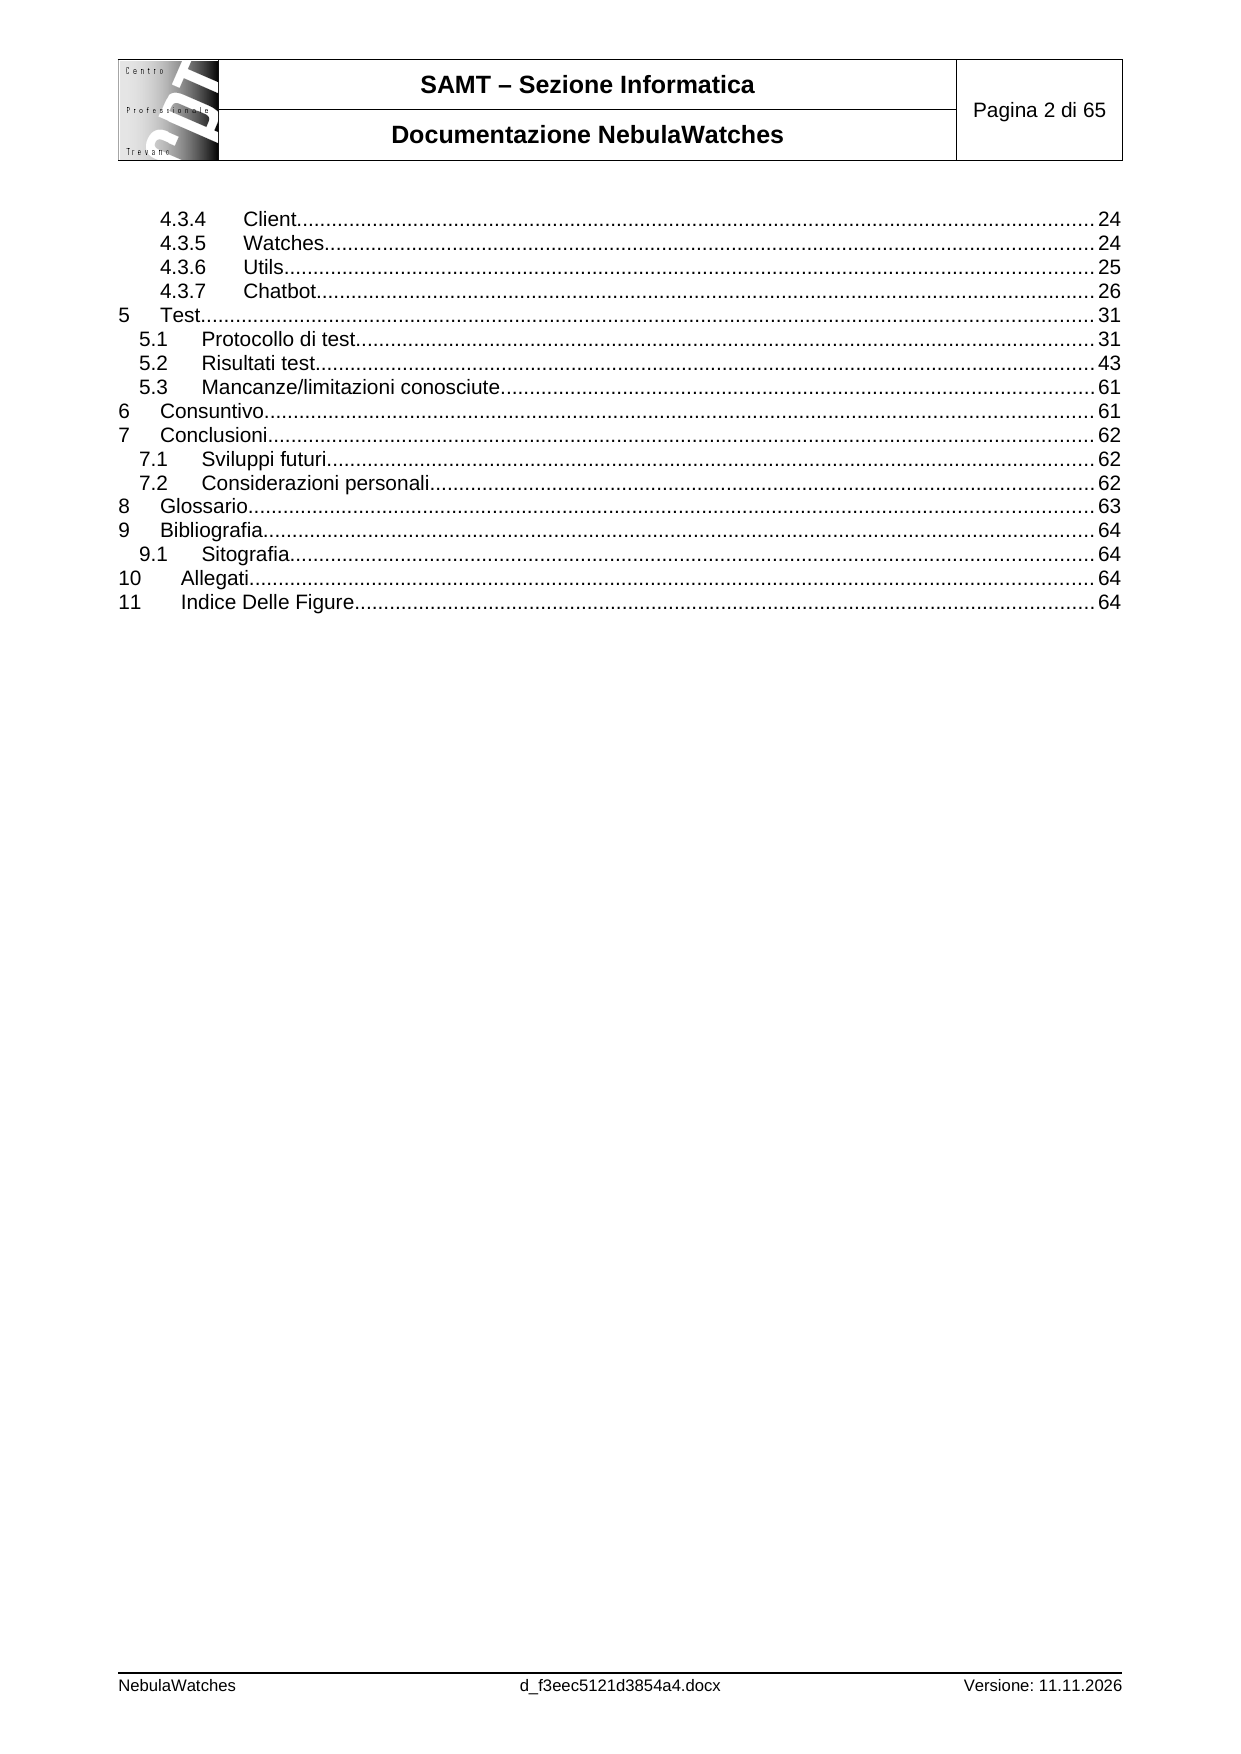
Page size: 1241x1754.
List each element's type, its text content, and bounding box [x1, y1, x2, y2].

text 9.1 Sitografia 64 [139, 542, 1122, 566]
picture [118, 60, 219, 160]
text 7.2 Considerazioni personali 62 [139, 470, 1122, 494]
text 9 Bibliografia 64 [118, 518, 1122, 542]
text 4.3.6 Utils 25 [160, 255, 1122, 279]
text 4.3.5 Watches 24 [160, 231, 1122, 255]
text 5.3 Mancanze/limitazioni conosciute 61 [139, 374, 1122, 398]
text 5 Test 31 [118, 303, 1122, 327]
text 6 Consuntivo 61 [118, 398, 1122, 422]
text 7 Conclusioni 62 [118, 422, 1122, 446]
text 4.3.4 Client 24 [160, 207, 1122, 231]
text 4.3.7 Chatbot 26 [160, 279, 1122, 303]
text 7.1 Sviluppi futuri 62 [139, 446, 1122, 470]
text 11 Indice Delle Figure 64 [118, 590, 1122, 614]
text 8 Glossario 63 [118, 494, 1122, 518]
text 10 Allegati 64 [118, 566, 1122, 590]
text 5.1 Protocollo di test 31 [139, 327, 1122, 351]
text 5.2 Risultati test 43 [139, 351, 1122, 374]
